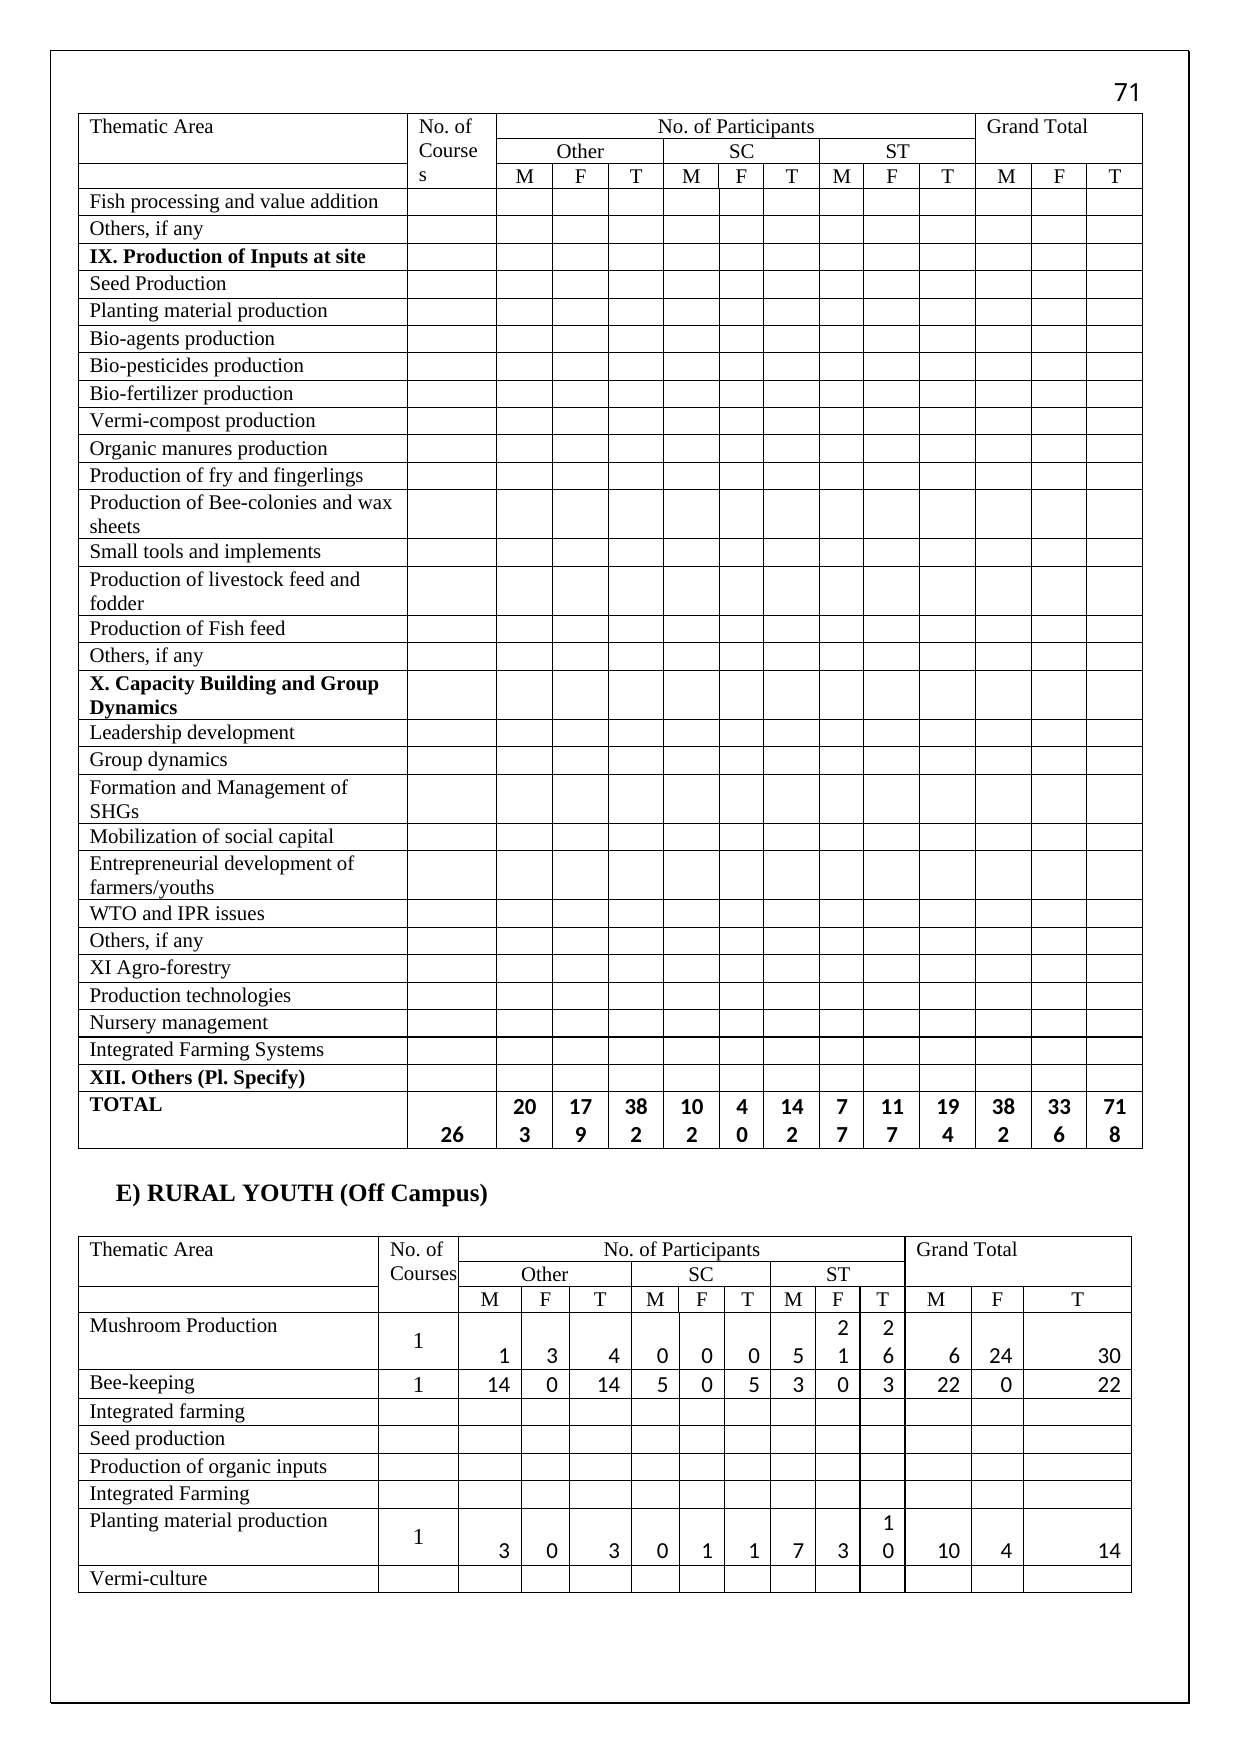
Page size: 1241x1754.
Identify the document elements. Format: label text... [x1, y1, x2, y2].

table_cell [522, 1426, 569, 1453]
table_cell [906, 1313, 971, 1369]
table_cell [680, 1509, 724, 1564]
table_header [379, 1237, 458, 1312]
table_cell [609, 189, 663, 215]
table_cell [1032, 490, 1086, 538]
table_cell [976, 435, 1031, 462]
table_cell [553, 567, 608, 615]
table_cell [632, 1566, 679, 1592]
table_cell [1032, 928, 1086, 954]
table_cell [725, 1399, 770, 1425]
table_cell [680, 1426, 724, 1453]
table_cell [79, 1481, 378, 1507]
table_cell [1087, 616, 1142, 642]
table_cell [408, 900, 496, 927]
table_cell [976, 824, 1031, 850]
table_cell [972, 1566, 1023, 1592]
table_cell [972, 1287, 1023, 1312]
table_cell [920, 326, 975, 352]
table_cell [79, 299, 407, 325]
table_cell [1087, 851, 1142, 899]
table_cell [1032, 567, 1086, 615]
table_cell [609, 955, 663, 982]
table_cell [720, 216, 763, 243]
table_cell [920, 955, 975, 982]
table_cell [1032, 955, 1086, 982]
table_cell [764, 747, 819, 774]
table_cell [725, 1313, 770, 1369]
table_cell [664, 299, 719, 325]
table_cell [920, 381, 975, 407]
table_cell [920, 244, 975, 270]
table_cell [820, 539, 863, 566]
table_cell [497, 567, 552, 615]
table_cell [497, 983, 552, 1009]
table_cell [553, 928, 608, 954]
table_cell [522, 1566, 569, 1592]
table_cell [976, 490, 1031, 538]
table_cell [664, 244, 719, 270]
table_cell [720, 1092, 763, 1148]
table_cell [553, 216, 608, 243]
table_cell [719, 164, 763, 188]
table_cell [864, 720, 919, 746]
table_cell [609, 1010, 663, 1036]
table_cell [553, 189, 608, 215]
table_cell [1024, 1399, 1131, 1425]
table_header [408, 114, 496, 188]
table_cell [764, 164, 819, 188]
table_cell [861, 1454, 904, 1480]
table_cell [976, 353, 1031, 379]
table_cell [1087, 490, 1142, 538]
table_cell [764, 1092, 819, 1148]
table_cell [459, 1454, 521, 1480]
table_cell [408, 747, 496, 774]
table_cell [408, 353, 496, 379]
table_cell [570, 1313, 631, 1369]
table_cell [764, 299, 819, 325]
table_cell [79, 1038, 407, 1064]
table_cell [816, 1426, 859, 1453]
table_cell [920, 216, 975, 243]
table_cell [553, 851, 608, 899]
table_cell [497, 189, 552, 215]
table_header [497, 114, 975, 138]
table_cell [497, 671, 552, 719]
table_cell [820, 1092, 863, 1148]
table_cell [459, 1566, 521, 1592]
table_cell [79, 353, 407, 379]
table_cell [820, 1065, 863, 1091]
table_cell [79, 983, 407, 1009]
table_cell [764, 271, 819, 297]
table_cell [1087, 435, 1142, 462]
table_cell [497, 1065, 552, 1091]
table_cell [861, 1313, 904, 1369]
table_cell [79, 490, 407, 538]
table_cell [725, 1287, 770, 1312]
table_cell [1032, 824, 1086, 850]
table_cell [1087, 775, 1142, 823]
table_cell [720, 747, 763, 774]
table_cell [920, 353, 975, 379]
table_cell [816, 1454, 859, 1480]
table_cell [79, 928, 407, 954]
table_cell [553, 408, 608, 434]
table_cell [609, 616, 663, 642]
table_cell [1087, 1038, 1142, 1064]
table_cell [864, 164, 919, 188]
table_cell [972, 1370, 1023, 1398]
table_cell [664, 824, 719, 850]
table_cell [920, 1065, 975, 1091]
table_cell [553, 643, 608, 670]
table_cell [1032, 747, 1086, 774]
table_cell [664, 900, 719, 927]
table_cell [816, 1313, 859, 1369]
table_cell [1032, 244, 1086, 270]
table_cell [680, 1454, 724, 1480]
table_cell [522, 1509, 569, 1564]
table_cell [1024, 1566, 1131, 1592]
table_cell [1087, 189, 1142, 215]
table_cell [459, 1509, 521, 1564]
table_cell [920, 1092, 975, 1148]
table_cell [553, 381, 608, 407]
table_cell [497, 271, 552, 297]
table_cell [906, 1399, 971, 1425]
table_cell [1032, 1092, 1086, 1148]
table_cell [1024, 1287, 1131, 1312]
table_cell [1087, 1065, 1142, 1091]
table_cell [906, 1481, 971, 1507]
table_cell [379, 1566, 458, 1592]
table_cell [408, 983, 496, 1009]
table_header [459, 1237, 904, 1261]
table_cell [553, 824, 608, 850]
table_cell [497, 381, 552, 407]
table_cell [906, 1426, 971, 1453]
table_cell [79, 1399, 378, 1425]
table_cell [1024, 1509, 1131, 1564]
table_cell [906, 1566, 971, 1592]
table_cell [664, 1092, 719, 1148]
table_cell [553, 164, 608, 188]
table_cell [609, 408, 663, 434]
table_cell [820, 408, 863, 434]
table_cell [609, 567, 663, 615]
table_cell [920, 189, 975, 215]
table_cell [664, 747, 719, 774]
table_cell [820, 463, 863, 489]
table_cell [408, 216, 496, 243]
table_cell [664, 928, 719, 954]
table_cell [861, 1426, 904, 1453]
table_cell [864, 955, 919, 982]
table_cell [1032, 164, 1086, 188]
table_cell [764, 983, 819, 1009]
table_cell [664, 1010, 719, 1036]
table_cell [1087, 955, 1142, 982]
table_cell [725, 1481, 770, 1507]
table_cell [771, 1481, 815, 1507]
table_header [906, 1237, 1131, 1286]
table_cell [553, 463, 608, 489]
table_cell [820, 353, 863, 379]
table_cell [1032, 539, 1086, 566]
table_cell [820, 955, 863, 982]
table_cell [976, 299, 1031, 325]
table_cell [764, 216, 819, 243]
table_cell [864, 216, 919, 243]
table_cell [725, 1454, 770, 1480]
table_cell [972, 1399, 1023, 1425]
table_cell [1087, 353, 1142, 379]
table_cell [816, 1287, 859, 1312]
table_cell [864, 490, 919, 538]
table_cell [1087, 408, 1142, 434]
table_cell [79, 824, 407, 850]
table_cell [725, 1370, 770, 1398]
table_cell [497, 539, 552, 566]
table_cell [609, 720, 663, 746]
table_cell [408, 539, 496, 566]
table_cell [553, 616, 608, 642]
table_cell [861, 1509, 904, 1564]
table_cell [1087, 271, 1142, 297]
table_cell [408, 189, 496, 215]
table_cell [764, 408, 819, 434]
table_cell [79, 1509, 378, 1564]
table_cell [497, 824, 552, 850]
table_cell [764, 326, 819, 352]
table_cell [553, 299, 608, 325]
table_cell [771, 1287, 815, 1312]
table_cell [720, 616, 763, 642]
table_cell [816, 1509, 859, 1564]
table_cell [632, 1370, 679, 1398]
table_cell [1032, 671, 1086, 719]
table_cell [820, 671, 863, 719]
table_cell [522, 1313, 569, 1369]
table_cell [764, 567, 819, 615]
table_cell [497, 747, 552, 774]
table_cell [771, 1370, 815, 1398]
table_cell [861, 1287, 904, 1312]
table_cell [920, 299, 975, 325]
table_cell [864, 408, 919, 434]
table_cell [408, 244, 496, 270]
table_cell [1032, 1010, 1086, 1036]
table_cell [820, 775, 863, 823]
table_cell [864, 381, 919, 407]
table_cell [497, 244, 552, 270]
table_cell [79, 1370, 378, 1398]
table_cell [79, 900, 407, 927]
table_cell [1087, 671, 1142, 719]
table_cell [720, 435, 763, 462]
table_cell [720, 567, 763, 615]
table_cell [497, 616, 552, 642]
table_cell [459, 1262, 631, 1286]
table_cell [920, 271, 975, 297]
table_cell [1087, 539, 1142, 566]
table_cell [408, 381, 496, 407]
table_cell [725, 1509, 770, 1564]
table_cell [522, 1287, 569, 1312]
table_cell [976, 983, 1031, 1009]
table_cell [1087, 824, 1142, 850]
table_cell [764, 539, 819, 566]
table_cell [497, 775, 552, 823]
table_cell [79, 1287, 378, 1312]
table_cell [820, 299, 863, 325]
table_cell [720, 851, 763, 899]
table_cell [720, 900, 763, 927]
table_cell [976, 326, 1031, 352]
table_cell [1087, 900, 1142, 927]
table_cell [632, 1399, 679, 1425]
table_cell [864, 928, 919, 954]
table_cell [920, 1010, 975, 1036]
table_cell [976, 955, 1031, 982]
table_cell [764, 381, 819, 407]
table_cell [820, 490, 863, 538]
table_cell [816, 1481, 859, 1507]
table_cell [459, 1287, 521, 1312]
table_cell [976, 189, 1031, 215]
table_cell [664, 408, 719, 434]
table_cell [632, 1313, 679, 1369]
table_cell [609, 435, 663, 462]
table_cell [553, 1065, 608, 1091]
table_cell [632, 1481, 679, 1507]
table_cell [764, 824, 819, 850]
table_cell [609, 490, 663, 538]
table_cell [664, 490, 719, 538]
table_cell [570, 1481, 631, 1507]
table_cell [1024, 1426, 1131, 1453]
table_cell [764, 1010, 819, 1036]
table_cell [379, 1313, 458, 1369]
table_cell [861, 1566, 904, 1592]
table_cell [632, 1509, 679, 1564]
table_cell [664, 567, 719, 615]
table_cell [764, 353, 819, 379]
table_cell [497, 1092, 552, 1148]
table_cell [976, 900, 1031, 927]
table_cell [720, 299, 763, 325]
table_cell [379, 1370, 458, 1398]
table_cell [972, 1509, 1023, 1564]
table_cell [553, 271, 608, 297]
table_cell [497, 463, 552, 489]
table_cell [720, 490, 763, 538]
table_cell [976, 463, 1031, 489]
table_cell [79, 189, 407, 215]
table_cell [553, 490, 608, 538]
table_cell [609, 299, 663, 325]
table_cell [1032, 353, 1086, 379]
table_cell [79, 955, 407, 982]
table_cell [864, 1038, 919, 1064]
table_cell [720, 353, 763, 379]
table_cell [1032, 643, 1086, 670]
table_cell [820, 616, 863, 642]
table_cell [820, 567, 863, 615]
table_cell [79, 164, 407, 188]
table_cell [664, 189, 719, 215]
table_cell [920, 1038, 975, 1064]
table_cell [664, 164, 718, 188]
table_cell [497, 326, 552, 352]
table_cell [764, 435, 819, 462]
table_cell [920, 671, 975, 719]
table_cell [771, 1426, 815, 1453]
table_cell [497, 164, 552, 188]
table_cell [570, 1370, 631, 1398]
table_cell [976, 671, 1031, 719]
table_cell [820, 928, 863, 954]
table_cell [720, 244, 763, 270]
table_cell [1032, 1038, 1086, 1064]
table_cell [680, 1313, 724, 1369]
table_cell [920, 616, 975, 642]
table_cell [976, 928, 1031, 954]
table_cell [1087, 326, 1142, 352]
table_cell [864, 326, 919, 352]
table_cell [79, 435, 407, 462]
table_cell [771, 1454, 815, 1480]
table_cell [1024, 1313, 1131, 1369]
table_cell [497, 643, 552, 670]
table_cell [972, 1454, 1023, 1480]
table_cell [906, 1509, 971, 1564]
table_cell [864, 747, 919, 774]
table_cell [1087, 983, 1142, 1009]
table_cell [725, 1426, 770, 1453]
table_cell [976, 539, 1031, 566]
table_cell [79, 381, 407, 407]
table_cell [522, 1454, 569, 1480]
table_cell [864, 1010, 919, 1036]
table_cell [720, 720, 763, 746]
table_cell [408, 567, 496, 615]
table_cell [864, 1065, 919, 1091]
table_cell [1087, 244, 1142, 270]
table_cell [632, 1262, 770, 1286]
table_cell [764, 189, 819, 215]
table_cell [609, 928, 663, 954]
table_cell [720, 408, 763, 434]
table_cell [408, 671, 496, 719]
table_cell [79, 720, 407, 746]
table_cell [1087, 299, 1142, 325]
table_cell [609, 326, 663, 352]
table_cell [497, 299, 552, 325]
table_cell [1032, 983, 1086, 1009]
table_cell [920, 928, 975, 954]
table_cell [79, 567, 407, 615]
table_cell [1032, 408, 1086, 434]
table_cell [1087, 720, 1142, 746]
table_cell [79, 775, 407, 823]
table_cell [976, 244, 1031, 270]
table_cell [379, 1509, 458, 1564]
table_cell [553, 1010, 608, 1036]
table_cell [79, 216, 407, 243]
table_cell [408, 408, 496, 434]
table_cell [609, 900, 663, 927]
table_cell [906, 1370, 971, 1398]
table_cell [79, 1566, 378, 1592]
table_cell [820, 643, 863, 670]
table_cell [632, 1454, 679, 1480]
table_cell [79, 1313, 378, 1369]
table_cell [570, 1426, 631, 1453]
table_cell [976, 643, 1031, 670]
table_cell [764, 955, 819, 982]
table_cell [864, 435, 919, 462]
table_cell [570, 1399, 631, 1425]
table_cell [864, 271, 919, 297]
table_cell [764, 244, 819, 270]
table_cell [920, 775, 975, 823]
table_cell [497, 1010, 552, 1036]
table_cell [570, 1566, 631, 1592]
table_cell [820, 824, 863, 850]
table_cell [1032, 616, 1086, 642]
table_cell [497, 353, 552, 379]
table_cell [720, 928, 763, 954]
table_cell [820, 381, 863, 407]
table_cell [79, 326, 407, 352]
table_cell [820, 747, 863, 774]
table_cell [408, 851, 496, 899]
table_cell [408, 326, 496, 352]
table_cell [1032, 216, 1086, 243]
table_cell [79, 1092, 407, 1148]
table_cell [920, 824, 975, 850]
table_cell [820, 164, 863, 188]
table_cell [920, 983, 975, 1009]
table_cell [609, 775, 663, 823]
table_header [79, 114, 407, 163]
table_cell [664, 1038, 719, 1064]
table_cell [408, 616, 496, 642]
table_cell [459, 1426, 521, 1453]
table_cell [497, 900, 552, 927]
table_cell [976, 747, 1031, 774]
text E) RURAL YOUTH (Off Campus) [116, 1178, 1142, 1236]
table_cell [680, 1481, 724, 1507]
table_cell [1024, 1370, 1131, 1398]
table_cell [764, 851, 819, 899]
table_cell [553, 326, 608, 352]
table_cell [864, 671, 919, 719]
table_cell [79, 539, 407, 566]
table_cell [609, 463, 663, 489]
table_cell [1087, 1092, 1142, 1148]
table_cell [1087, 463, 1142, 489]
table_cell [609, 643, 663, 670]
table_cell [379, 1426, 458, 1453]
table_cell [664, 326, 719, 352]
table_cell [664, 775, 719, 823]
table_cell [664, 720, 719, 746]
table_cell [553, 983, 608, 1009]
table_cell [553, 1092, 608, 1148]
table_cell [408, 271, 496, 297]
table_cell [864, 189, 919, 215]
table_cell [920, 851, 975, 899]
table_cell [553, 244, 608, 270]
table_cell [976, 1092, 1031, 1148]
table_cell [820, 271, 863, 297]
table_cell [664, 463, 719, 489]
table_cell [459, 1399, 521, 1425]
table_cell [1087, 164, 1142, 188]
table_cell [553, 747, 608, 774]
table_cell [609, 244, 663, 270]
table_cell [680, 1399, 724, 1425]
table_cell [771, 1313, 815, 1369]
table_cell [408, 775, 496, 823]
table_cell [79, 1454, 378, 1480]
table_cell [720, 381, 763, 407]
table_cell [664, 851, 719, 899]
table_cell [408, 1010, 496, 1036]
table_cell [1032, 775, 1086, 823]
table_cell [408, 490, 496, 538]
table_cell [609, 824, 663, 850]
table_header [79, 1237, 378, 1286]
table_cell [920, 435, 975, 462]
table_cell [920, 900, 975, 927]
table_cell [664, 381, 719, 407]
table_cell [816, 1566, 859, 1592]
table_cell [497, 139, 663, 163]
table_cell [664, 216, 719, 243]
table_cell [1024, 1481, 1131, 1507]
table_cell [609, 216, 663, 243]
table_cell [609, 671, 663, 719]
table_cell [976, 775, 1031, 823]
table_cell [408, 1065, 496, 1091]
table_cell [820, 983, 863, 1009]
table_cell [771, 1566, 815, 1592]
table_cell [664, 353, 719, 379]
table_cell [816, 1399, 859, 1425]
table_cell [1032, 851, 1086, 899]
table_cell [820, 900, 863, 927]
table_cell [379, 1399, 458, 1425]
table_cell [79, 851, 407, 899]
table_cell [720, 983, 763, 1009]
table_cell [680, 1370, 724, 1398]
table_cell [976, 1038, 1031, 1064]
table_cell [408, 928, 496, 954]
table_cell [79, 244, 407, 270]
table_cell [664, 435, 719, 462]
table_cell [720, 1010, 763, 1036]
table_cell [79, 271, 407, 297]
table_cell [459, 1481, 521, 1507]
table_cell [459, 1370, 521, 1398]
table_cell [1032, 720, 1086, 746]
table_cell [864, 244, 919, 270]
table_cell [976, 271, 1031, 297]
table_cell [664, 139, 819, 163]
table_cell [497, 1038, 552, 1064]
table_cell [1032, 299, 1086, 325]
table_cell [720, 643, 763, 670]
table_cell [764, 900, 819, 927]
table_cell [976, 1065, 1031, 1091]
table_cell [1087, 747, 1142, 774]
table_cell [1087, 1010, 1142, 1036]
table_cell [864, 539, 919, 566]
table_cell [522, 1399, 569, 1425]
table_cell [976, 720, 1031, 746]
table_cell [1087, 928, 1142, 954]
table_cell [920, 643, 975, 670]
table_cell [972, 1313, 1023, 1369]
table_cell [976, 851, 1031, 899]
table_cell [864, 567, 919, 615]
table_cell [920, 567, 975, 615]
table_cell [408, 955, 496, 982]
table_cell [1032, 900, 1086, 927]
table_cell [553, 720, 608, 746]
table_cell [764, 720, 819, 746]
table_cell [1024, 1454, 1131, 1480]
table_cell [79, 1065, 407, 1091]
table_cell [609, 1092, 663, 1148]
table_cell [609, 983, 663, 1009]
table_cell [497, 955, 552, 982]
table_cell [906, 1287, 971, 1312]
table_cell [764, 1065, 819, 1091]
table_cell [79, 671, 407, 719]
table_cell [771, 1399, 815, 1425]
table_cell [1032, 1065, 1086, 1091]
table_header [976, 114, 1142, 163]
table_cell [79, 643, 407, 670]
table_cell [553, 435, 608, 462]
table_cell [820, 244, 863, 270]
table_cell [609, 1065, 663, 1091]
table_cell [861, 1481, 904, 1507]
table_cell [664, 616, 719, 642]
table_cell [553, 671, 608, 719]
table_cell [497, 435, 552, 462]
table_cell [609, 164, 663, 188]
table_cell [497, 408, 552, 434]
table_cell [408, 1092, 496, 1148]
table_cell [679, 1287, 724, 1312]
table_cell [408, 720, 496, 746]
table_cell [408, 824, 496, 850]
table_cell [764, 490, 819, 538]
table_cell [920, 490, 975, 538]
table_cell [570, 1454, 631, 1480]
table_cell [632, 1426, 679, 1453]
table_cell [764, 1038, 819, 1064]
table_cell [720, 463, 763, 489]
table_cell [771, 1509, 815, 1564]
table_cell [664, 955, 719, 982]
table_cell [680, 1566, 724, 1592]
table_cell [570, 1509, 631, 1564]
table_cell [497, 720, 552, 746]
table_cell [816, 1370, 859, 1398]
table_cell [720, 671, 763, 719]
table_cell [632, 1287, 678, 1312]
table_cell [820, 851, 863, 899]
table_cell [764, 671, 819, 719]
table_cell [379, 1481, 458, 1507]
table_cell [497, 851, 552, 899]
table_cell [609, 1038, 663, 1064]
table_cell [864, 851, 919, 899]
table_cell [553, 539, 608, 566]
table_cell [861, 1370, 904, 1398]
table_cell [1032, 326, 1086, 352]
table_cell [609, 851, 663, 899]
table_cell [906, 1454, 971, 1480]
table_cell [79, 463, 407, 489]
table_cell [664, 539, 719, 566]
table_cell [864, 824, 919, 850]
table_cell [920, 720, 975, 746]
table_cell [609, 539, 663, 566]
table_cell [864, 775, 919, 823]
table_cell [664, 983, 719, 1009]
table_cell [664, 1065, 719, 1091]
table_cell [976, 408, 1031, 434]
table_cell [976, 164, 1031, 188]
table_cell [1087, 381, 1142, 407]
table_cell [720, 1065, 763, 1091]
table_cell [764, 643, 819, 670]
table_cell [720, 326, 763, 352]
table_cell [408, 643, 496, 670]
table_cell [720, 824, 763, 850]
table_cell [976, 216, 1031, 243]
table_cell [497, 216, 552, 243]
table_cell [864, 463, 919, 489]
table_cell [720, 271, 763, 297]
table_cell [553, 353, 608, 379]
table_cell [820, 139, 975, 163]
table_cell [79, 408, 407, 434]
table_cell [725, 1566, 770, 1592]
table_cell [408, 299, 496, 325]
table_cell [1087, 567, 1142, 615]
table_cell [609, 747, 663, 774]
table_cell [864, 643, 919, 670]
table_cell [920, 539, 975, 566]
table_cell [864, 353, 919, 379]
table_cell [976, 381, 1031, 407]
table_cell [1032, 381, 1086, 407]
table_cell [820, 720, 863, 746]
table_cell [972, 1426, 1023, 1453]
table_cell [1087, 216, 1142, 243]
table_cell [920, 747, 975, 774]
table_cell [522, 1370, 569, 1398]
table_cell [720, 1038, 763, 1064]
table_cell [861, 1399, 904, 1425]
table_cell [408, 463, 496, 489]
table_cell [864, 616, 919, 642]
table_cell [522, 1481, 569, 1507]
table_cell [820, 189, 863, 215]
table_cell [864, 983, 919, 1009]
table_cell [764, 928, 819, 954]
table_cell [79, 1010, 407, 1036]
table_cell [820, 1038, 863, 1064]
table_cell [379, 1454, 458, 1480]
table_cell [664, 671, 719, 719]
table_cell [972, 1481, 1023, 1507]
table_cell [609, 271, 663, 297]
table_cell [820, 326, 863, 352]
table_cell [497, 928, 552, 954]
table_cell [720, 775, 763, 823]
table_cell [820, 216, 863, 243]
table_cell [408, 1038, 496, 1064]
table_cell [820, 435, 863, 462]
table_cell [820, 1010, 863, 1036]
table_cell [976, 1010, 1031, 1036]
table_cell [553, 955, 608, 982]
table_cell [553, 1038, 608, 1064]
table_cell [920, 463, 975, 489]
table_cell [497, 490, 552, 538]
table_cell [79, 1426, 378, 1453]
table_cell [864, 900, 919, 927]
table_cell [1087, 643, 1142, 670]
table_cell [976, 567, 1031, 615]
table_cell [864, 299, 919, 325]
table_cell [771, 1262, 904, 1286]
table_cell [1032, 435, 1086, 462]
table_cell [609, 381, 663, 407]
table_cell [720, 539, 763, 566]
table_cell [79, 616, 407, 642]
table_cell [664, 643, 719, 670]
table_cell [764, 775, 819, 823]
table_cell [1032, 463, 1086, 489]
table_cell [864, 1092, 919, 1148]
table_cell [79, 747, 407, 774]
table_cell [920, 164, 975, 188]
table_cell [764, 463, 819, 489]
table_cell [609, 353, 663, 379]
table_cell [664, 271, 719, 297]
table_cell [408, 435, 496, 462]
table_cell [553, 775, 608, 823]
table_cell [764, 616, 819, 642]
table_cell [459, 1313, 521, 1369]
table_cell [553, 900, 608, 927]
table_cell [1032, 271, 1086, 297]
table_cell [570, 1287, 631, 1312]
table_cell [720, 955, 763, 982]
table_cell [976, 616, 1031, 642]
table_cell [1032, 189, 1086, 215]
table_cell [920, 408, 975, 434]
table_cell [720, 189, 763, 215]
